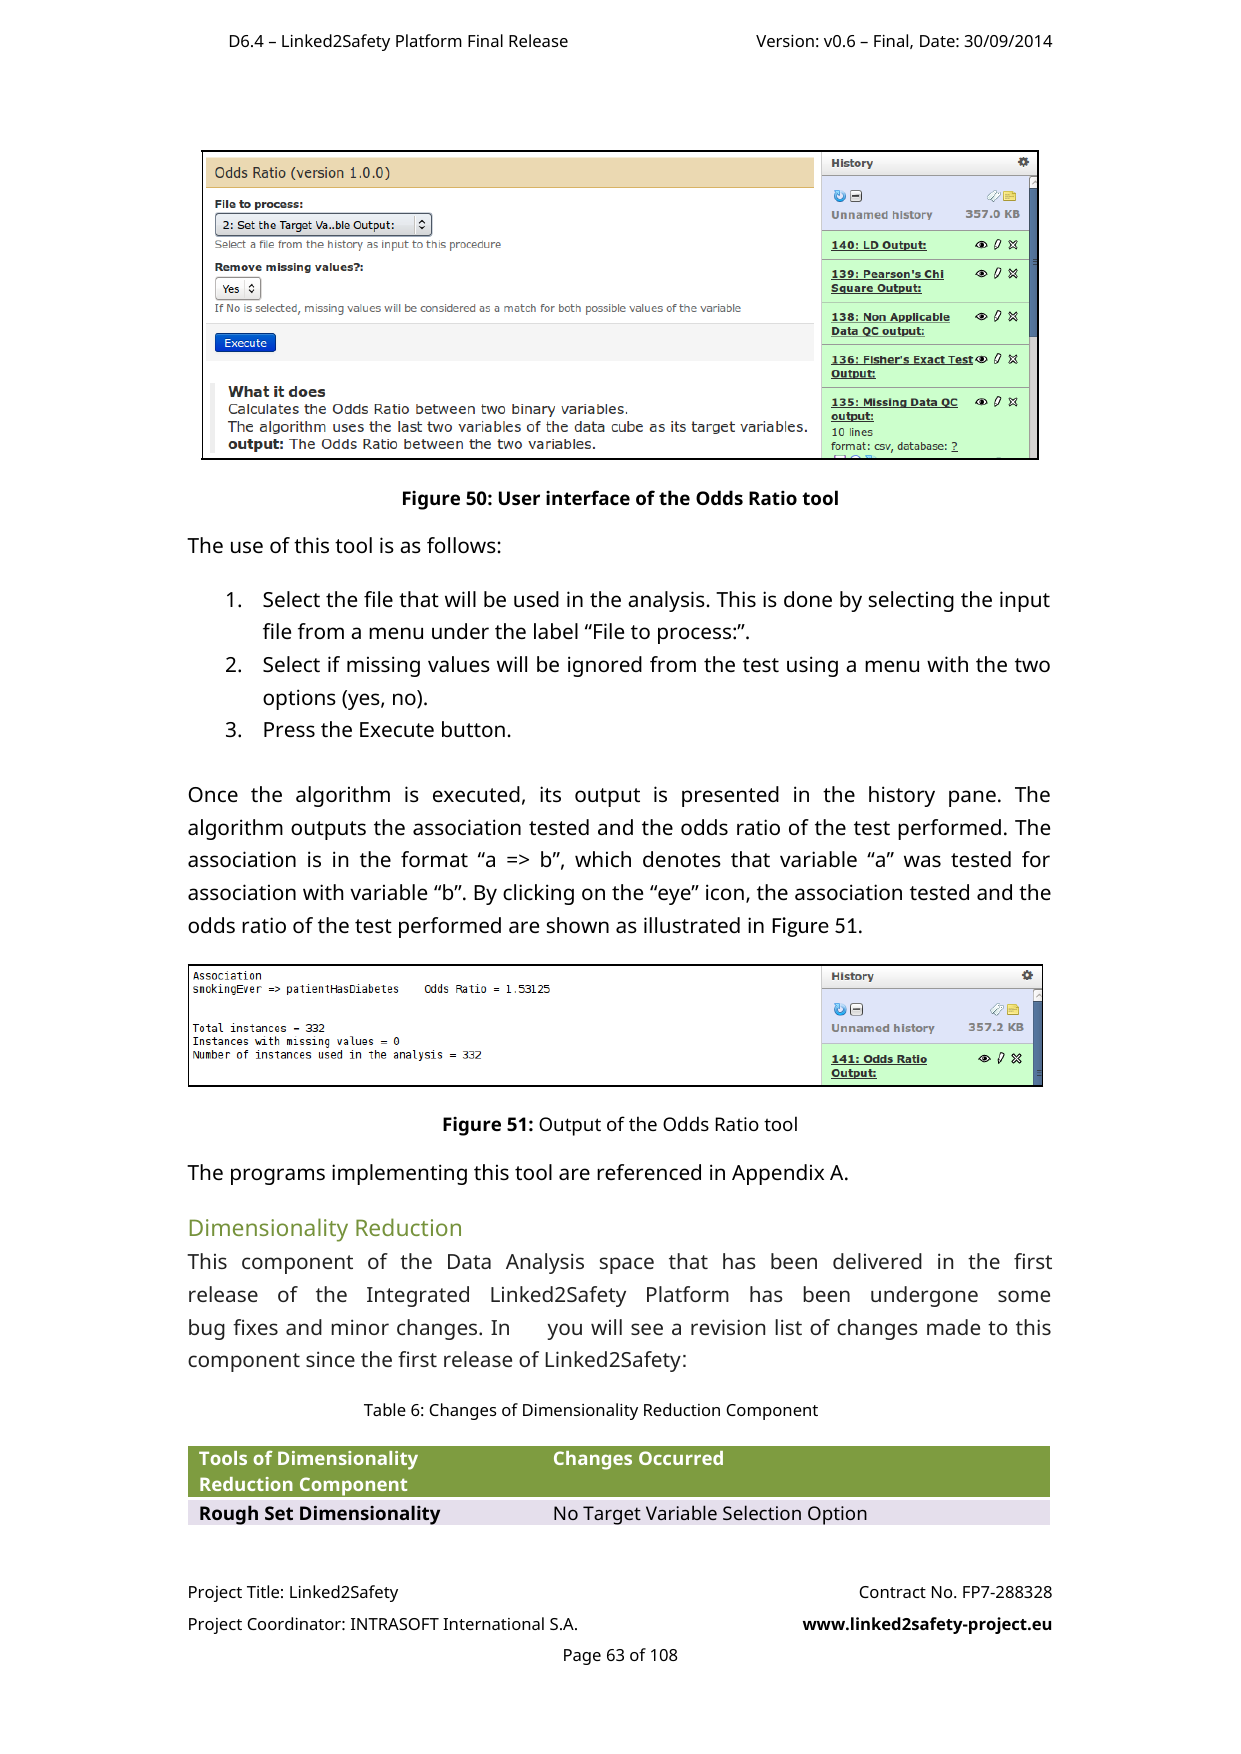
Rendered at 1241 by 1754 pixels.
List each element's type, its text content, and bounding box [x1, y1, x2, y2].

picture [203, 152, 1037, 458]
text Once the algorithm is executed, its output is presented in the history pane. The algorithm outputs the association tested and the odds ratio of the test performed. The association is in the format “a => b”, which denotes that variable “a” was tested for association with variable “b”. By clicking on the “eye” icon, the association tested and the odds ratio of the test performed are shown as illustrated in Figure 51. [187, 780, 1053, 939]
subtitle Dimensionality Reduction [187, 1212, 1053, 1243]
text This component of the Data Analysis space that has been delivered in the first release of the Integrated Linked2Safety Platform has been undergone some bug fixes and minor changes. In you will see a revision list of changes made to this component since the first release of Linked2Safety: [187, 1247, 1053, 1374]
text Figure 51: Output of the Odds Ratio tool [187, 1112, 1053, 1137]
picture [189, 966, 1042, 1085]
text Table 6: Changes of Dimensionality Reduction Component [187, 1399, 1053, 1421]
text Figure 50: User interface of the Odds Ratio tool [187, 485, 1053, 511]
text The use of this tool is as follows: [187, 531, 1053, 560]
table_header Changes Occurred [478, 1446, 1050, 1497]
list Select if missing values will be ignored from the test using a menu with the two options (yes, no). [225, 650, 1053, 711]
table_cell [188, 1500, 478, 1525]
list Press the Execute button. [225, 715, 1053, 744]
table_header Tools of Dimensionality Reduction Component [188, 1446, 478, 1497]
text The programs implementing this tool are referenced in Appendix A. [187, 1158, 1053, 1187]
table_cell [478, 1500, 1050, 1525]
list Select the file that will be used in the analysis. This is done by selecting the input file from a menu under the label “File to process:”. [225, 585, 1053, 646]
